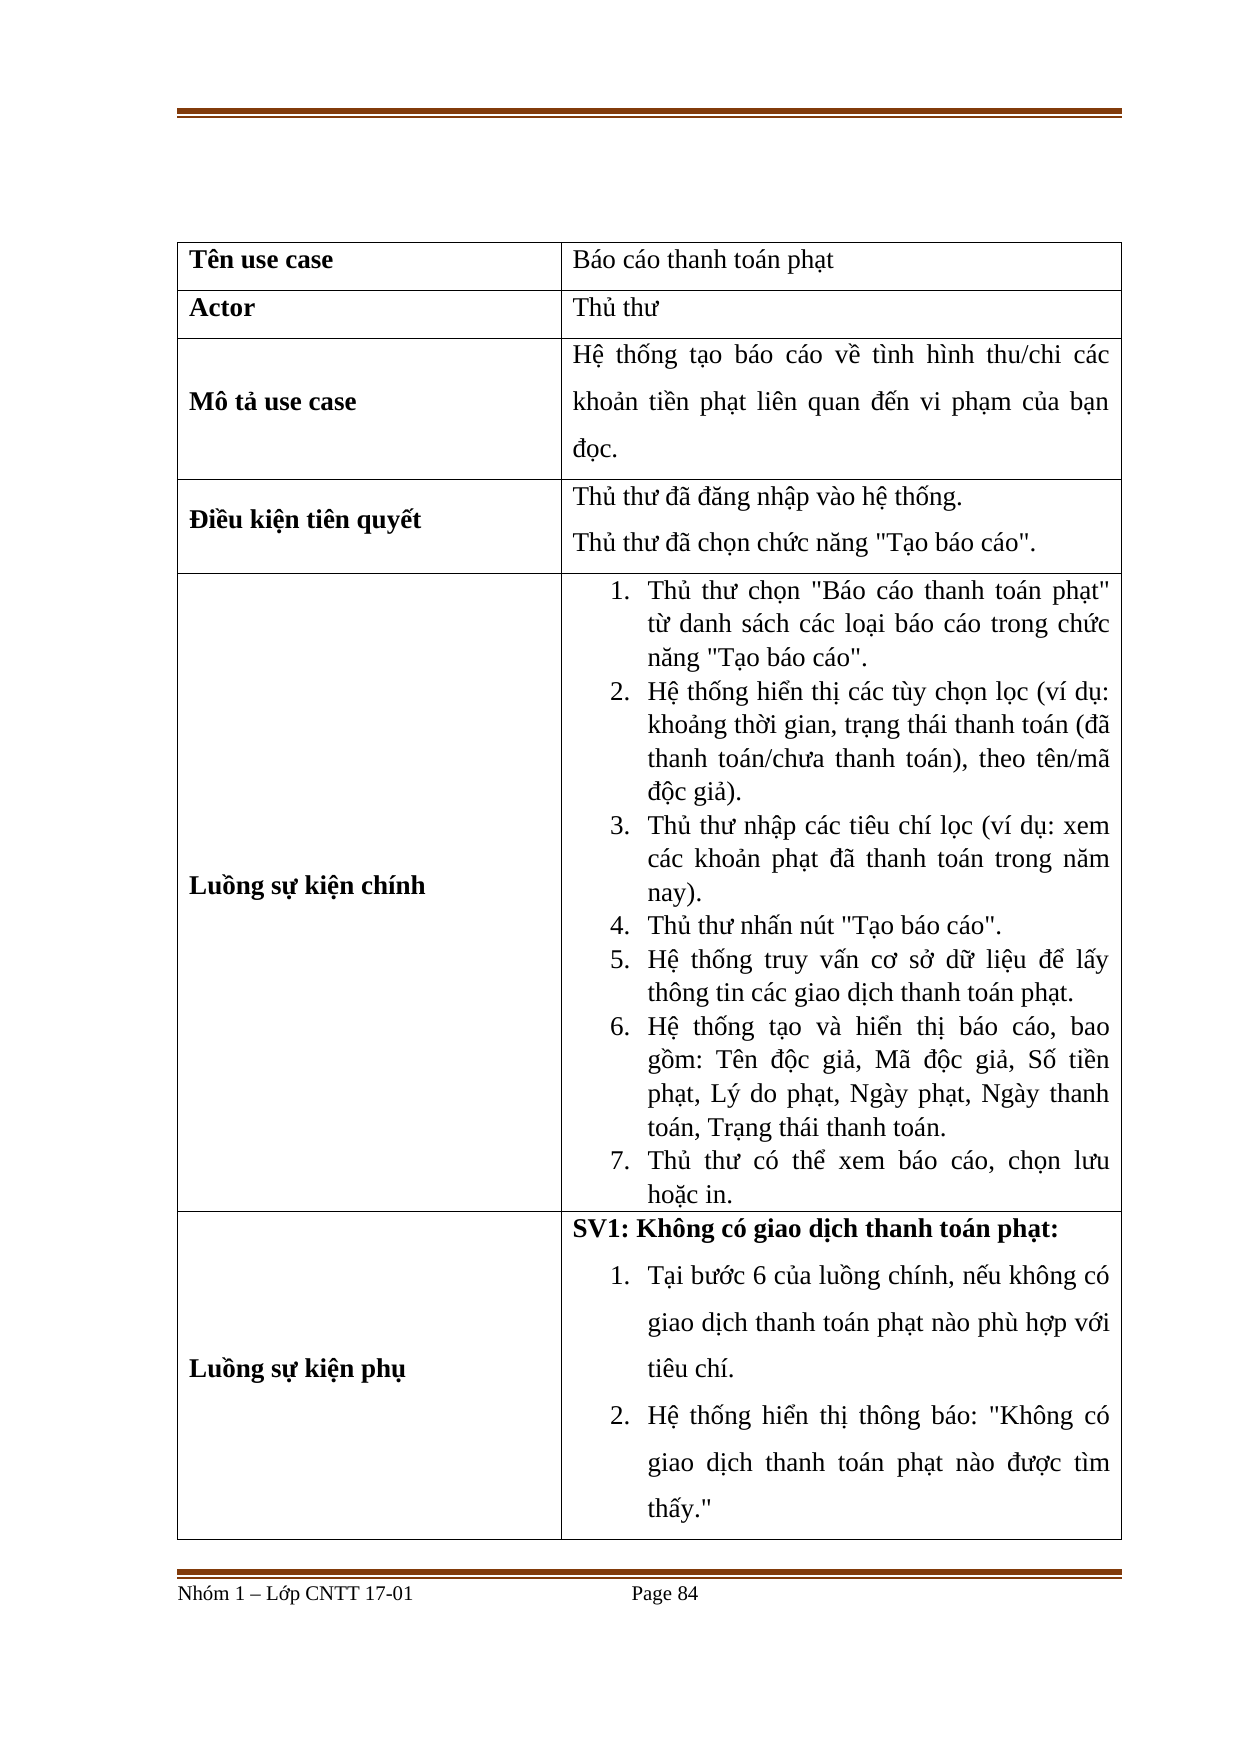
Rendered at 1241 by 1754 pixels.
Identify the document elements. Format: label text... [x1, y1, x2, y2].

table_cell Actor [178, 291, 561, 337]
table_cell Hệ thống tạo báo cáo về tình hình thu/chi các khoản tiền phạt liên quan đến vi phạm của bạn đọc. [562, 339, 1121, 478]
table_cell Điều kiện tiên quyết [178, 480, 561, 573]
table_cell Thủ thư [562, 291, 1121, 337]
table_cell Luồng sự kiện phụ [178, 1212, 561, 1539]
table_header Tên use case [178, 243, 561, 290]
table_cell Thủ thư chọn "Báo cáo thanh toán phạt" từ danh sách các loại báo cáo trong chức năng "Tạo báo cáo". Hệ thống hiển thị các tùy chọn lọc (ví dụ: khoảng thời gian, trạng thái thanh toán (đã thanh toán/chưa thanh toán), theo tên/mã độc giả). Thủ thư nhập các tiêu chí lọc (ví dụ: xem các khoản phạt đã thanh toán trong năm nay). Thủ thư nhấn nút "Tạo báo cáo". Hệ thống truy vấn cơ sở dữ liệu để lấy thông tin các giao dịch thanh toán phạt. Hệ thống tạo và hiển thị báo cáo, bao gồm: Tên độc giả, Mã độc giả, Số tiền phạt, Lý do phạt, Ngày phạt, Ngày thanh toán, Trạng thái thanh toán. Thủ thư có thể xem báo cáo, chọn lưu hoặc in. [562, 574, 1121, 1211]
table_cell Mô tả use case [178, 339, 561, 478]
table_cell Luồng sự kiện chính [178, 574, 561, 1211]
table_header Báo cáo thanh toán phạt [562, 243, 1121, 290]
table_cell SV1: Không có giao dịch thanh toán phạt: Tại bước 6 của luồng chính, nếu không có giao dịch thanh toán phạt nào phù hợp với tiêu chí. Hệ thống hiển thị thông báo: "Không có giao dịch thanh toán phạt nào được tìm thấy." [562, 1212, 1121, 1539]
table_cell Thủ thư đã đăng nhập vào hệ thống. Thủ thư đã chọn chức năng "Tạo báo cáo". [562, 480, 1121, 573]
